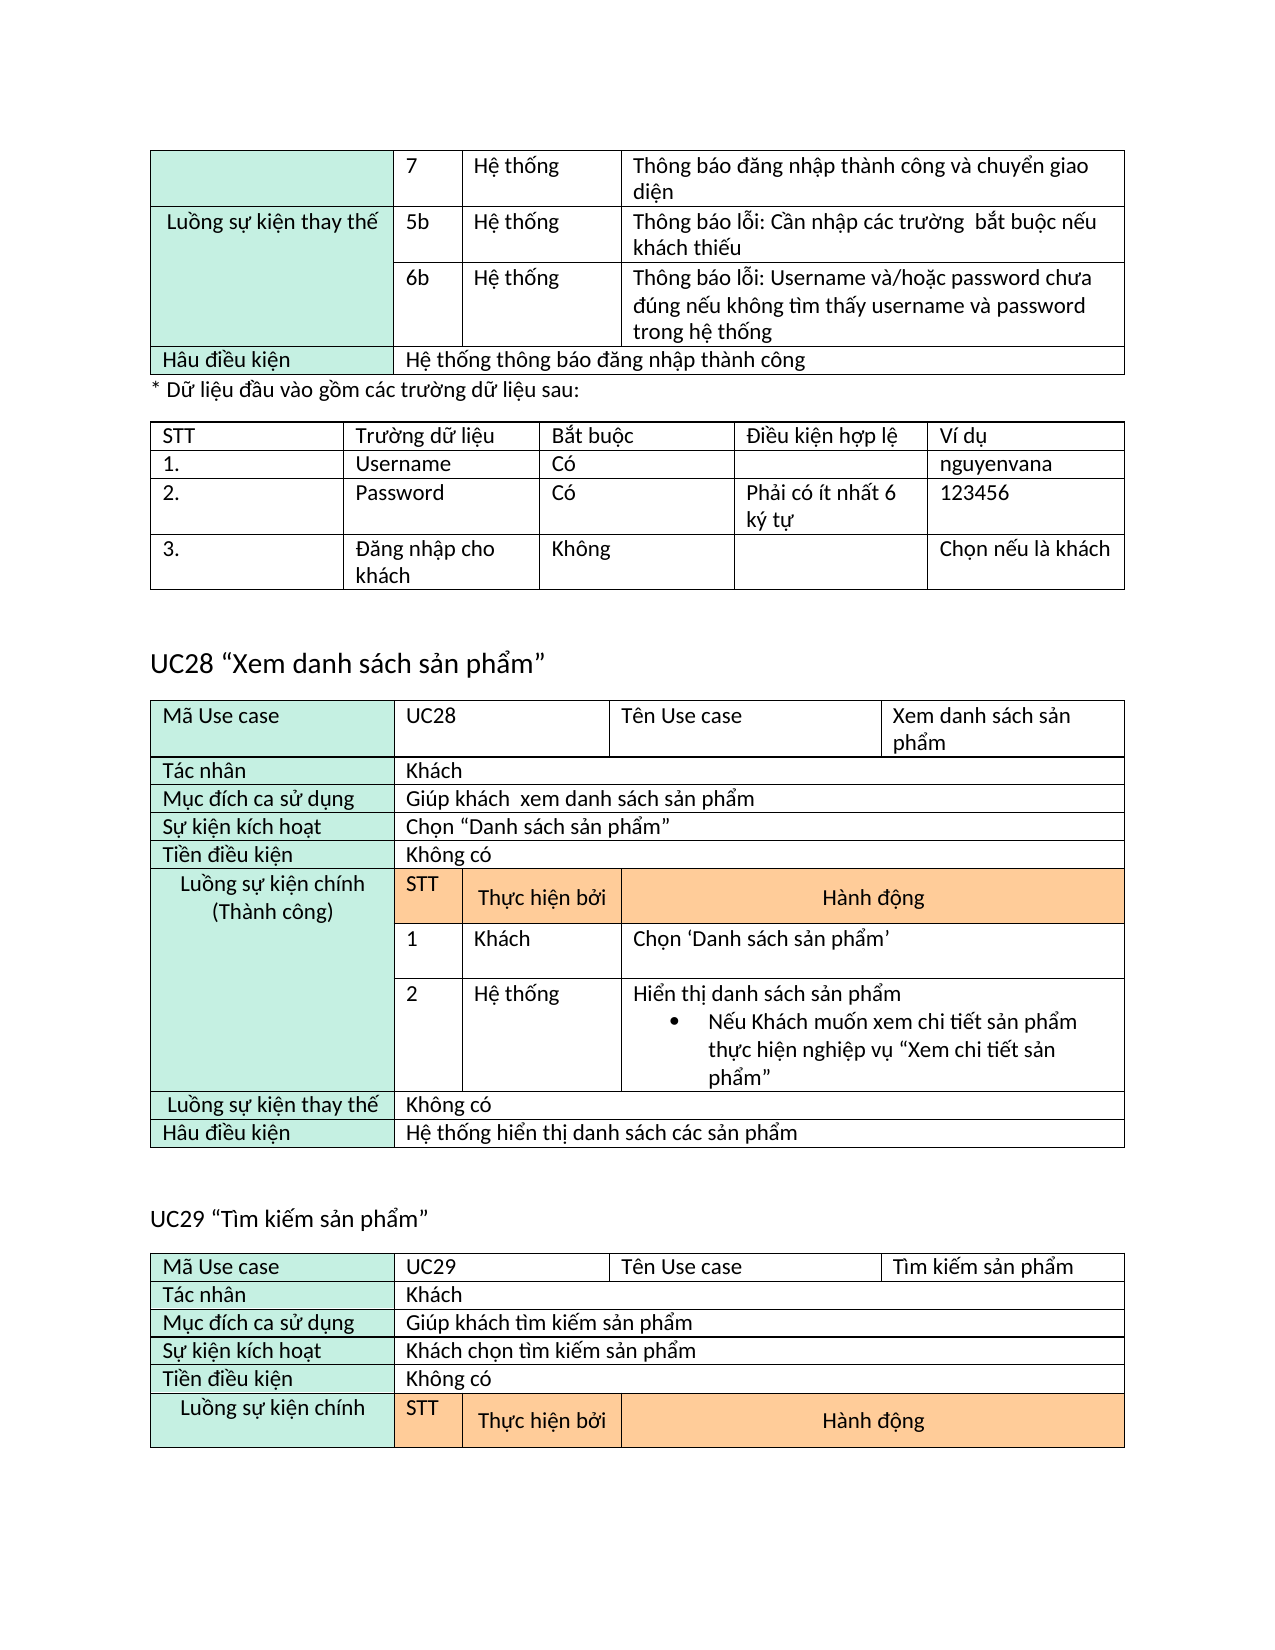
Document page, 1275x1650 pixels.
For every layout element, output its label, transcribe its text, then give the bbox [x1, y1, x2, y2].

table_cell Khách chọn tìm kiếm sản phẩm [395, 1338, 1124, 1364]
table_header Hệ thống [463, 151, 621, 206]
table_cell nguyenvana [928, 451, 1124, 477]
table_cell Hệ thống thông báo đăng nhập thành công [394, 347, 1124, 374]
table_cell Tác nhân [151, 758, 394, 784]
table_cell Đăng nhập cho khách [344, 535, 539, 589]
table_cell 123456 [928, 479, 1124, 533]
table_cell Không có [395, 1365, 1124, 1392]
table_cell STT [395, 1394, 462, 1447]
table_header Điều kiện hợp lệ [735, 423, 927, 449]
table_cell Luồng sự kiện chính (Thành công) [151, 869, 394, 1091]
table_cell 3. [151, 535, 343, 589]
table_cell Mục đích ca sử dụng [151, 785, 394, 812]
table_cell Mục đích ca sử dụng [151, 1310, 394, 1336]
table_cell Hệ thống hiển thị danh sách các sản phẩm [395, 1120, 1124, 1147]
table_cell Không [540, 535, 734, 589]
table_cell Giúp khách xem danh sách sản phẩm [395, 785, 1124, 812]
table_cell Tiền điều kiện [151, 841, 394, 868]
table_cell Chọn nếu là khách [928, 535, 1124, 589]
table_cell STT [395, 869, 462, 923]
table_cell Hành động [622, 1394, 1124, 1447]
table_header Mã Use case [151, 1254, 394, 1281]
table_cell Giúp khách tìm kiếm sản phẩm [395, 1310, 1124, 1336]
table_header STT [151, 423, 343, 449]
table_cell Hâu điều kiện [151, 347, 393, 374]
table_cell Khách [463, 924, 621, 978]
table_header 7 [394, 151, 462, 206]
table_cell 2. [151, 479, 343, 533]
table_cell [735, 451, 927, 477]
table_cell Thực hiện bởi [463, 869, 621, 923]
table_cell Hâu điều kiện [151, 1120, 394, 1147]
table_cell Sự kiện kích hoạt [151, 1338, 394, 1364]
table_cell Hệ thống [463, 263, 621, 346]
table_header UC28 [395, 701, 609, 756]
table_cell 2 [395, 979, 462, 1091]
table_cell Luồng sự kiện thay thế [151, 207, 393, 346]
table_cell Có [540, 479, 734, 533]
table_header Thông báo đăng nhập thành công và chuyển giao diện [622, 151, 1124, 206]
table_cell Hệ thống [463, 979, 621, 1091]
table_cell Sự kiện kích hoạt [151, 813, 394, 840]
table_cell Chọn “Danh sách sản phẩm” [395, 813, 1124, 840]
table_cell Phải có ít nhất 6 ký tự [735, 479, 927, 533]
table_header Tên Use case [610, 701, 881, 756]
table_cell 5b [394, 207, 462, 262]
text UC29 “Tìm kiếm sản phẩm” [150, 1203, 1231, 1234]
table_cell Luồng sự kiện chính [151, 1394, 394, 1447]
table_cell Luồng sự kiện thay thế [151, 1092, 394, 1119]
table_header Tên Use case [610, 1254, 881, 1281]
table_cell Hệ thống [463, 207, 621, 262]
table_cell Chọn ‘Danh sách sản phẩm’ [622, 924, 1124, 978]
text * Dữ liệu đầu vào gồm các trường dữ liệu sau: [150, 375, 1231, 403]
table_header Tìm kiếm sản phẩm [882, 1254, 1124, 1281]
table_cell Thông báo lỗi: Username và/hoặc password chưa đúng nếu không tìm thấy username và password trong hệ thống [622, 263, 1124, 346]
table_cell 1 [395, 924, 462, 978]
table_cell 6b [394, 263, 462, 346]
table_cell Thông báo lỗi: Cần nhập các trường bắt buộc nếu khách thiếu [622, 207, 1124, 262]
table_cell Password [344, 479, 539, 533]
table_header UC29 [395, 1254, 609, 1281]
table_cell Tiền điều kiện [151, 1365, 394, 1392]
table_header [151, 151, 393, 206]
table_header Mã Use case [151, 701, 394, 756]
table_cell Tác nhân [151, 1282, 394, 1308]
table_cell Hành động [622, 869, 1124, 923]
table_cell 1. [151, 451, 343, 477]
table_cell Có [540, 451, 734, 477]
table_cell Không có [395, 1092, 1124, 1119]
table_header Trường dữ liệu [344, 423, 539, 449]
table_header Xem danh sách sản phẩm [882, 701, 1124, 756]
table_cell Username [344, 451, 539, 477]
table_cell Khách [395, 1282, 1124, 1308]
text UC28 “Xem danh sách sản phẩm” [150, 645, 1231, 681]
table_header Ví dụ [928, 423, 1124, 449]
table_header Bắt buộc [540, 423, 734, 449]
table_cell Không có [395, 841, 1124, 868]
table_cell [735, 535, 927, 589]
table_cell Thực hiện bởi [463, 1394, 621, 1447]
table_cell Khách [395, 758, 1124, 784]
table_cell Hiển thị danh sách sản phẩm Nếu Khách muốn xem chi tiết sản phẩm thực hiện nghiệp vụ “Xem chi tiết sản phẩm” [622, 979, 1124, 1091]
